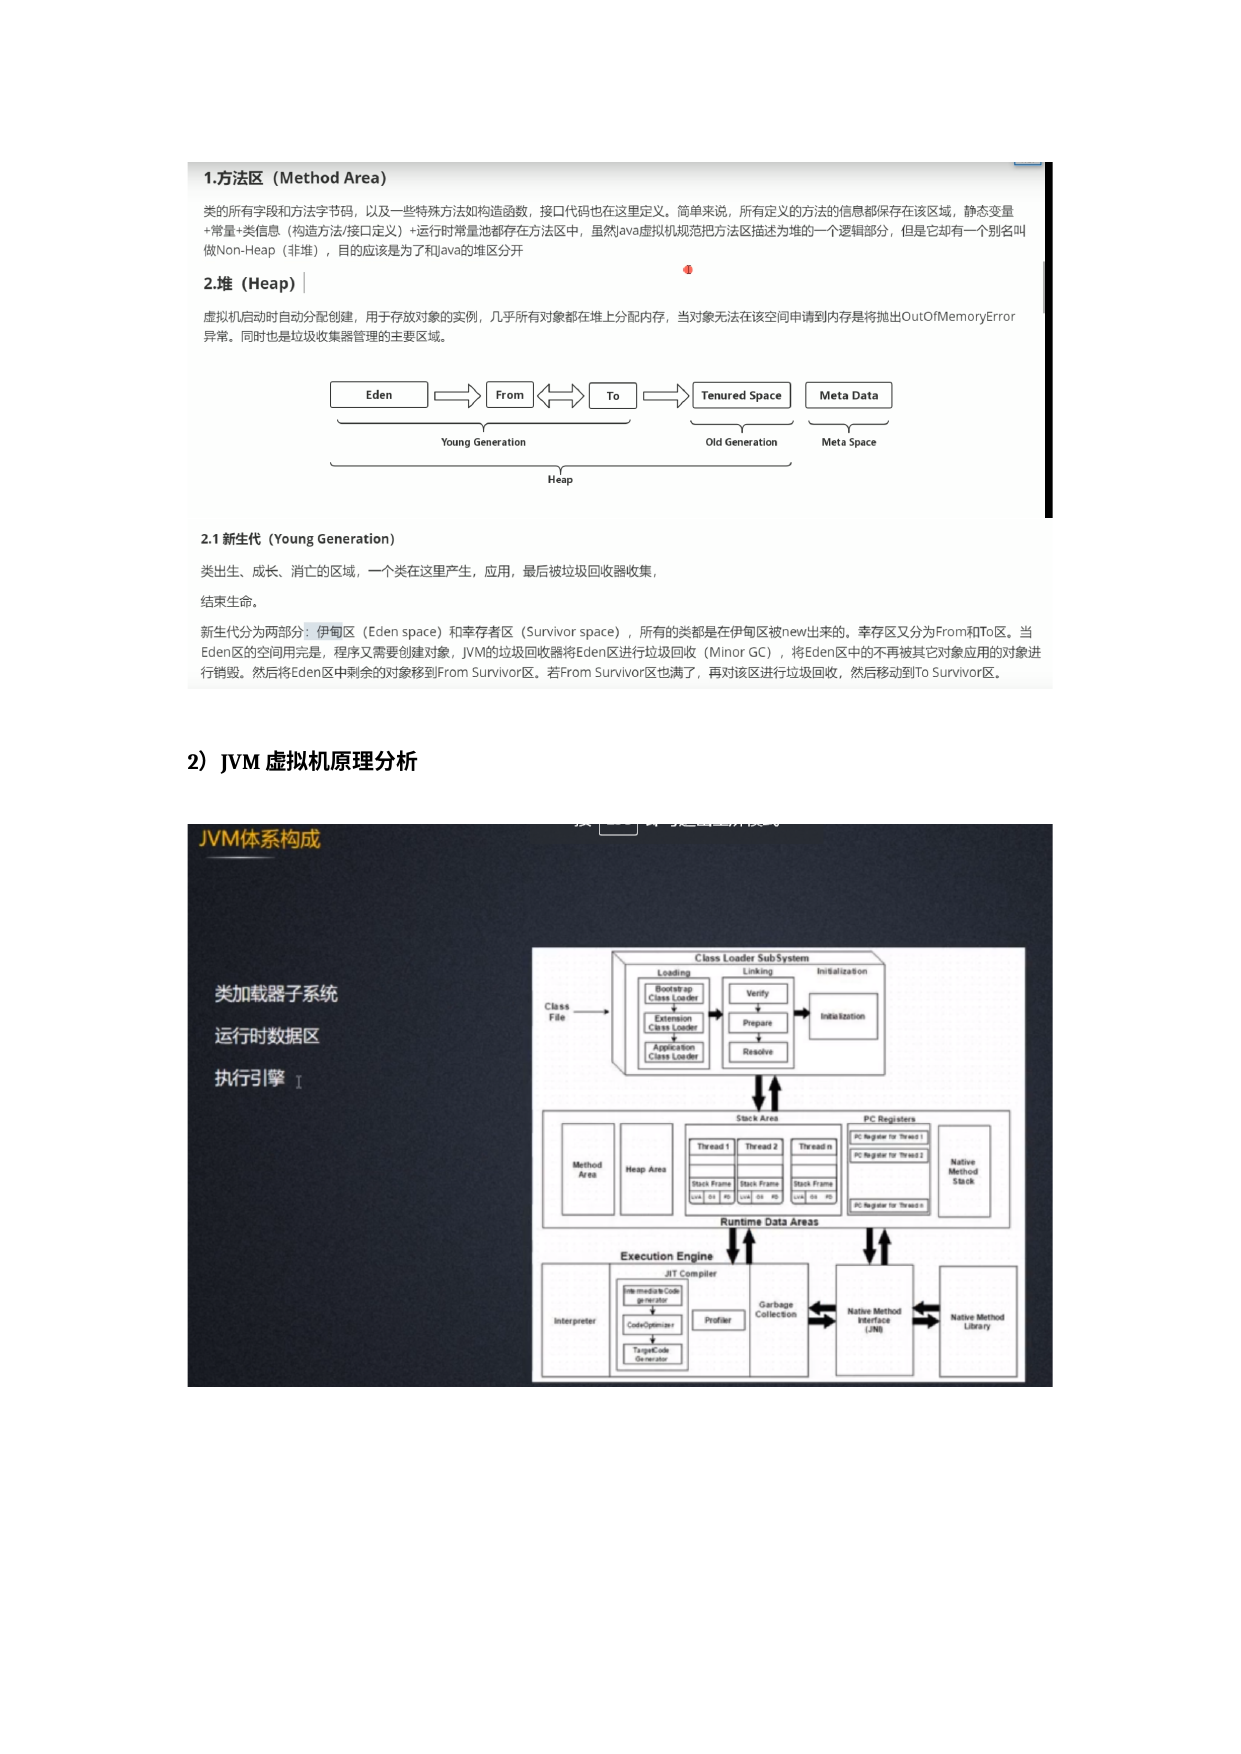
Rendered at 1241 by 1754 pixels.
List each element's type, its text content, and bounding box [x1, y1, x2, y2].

picture [187, 162, 1053, 518]
subtitle 2）JVM虚拟机原理分析 [187, 744, 1053, 776]
picture [187, 519, 1053, 689]
picture [187, 824, 1053, 1387]
